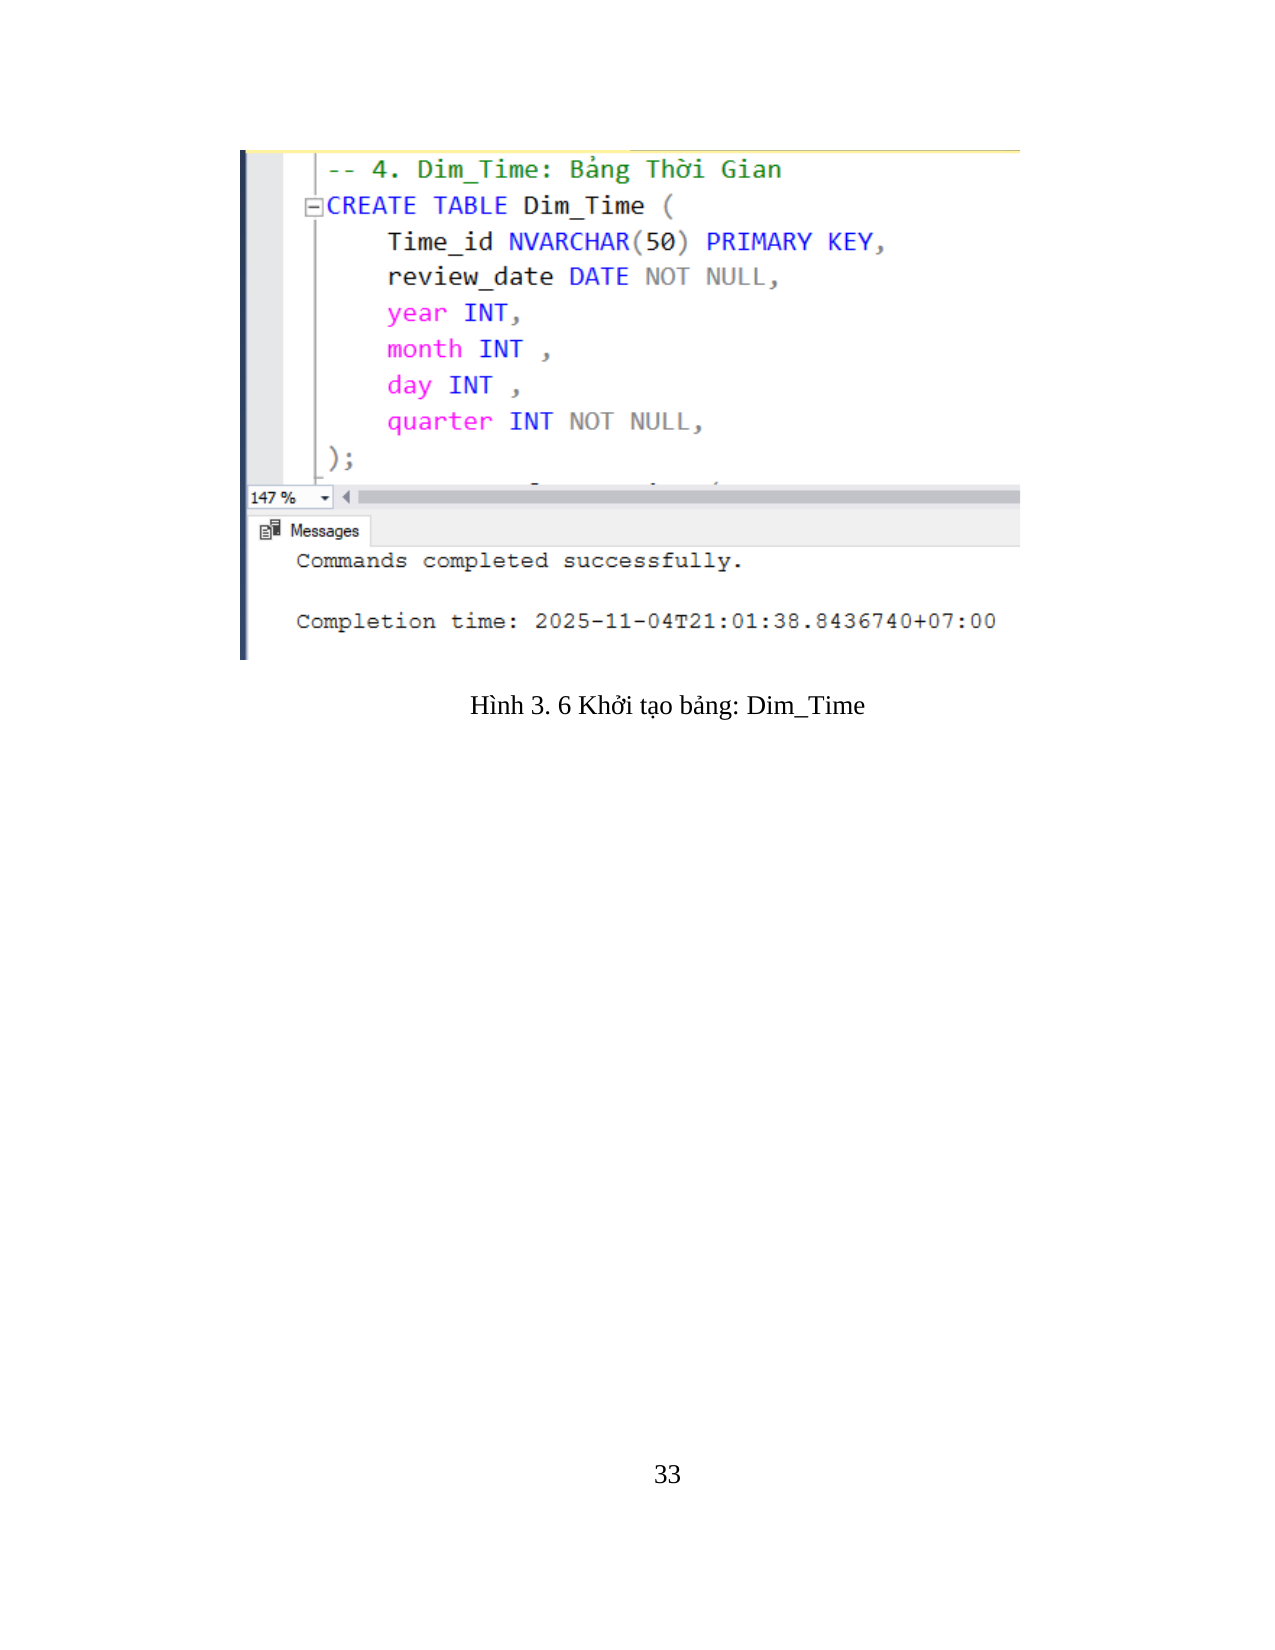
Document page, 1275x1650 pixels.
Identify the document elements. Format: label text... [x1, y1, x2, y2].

text Hình 3. 6 Khởi tạo bảng: Dim_Time [135, 689, 1125, 720]
picture [240, 150, 1020, 660]
